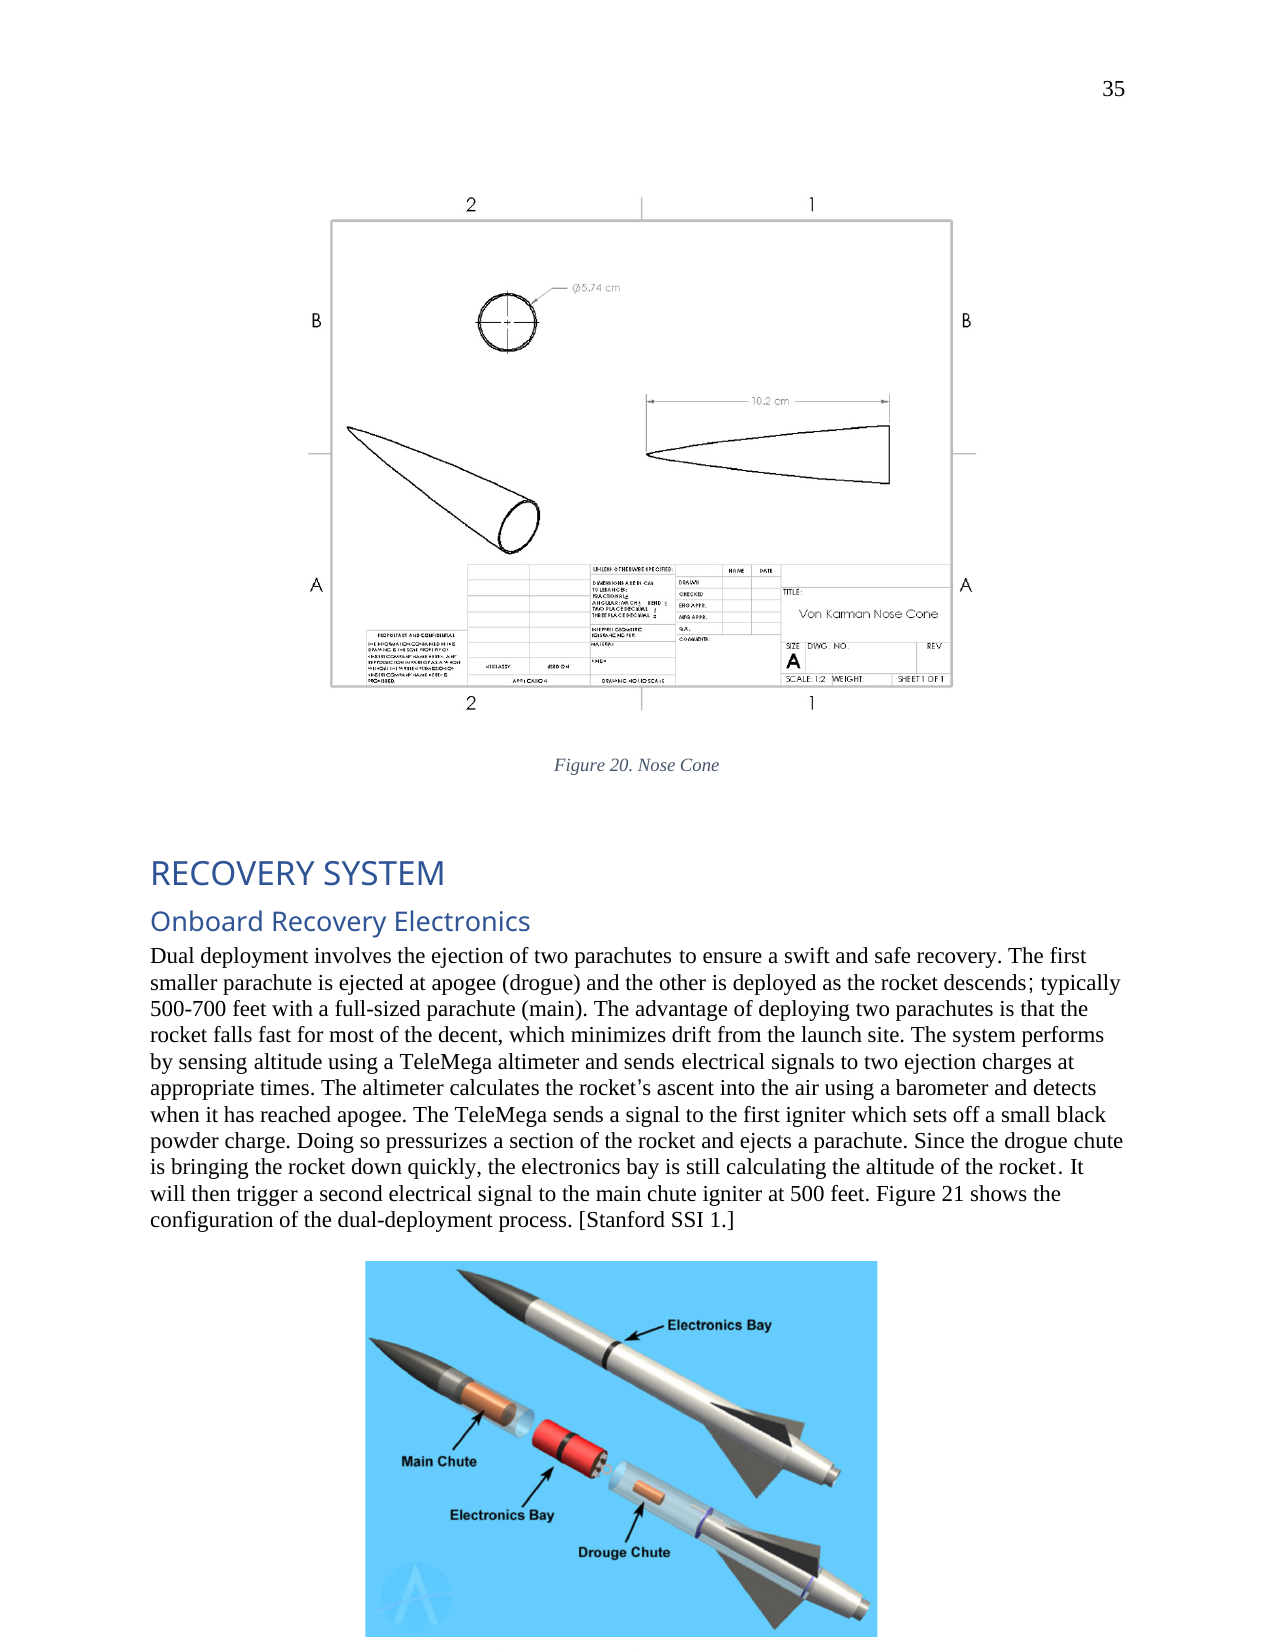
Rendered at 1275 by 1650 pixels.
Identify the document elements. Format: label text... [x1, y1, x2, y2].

subtitle RECOVERY SYSTEM [150, 849, 1125, 895]
picture [150, 150, 1256, 735]
subtitle Onboard Recovery Electronics [150, 902, 1125, 939]
text Dual deployment involves the ejection of two parachutes to ensure a swift and safe recovery. The first smaller parachute is ejected at apogee (drogue) and the other is deployed as the rocket descends; typically 500-700 feet with a full-sized parachute (main). The advantage of deploying two parachutes is that the rocket falls fast for most of the decent, which minimizes drift from the launch site. The system performs by sensing altitude using a TeleMega altimeter and sends electrical signals to two ejection charges at appropriate times. The altimeter calculates the rocket’s ascent into the air using a barometer and detects when it has reached apogee. The TeleMega sends a signal to the first igniter which sets off a small black powder charge. Doing so pressurizes a section of the rocket and ejects a parachute. Since the drogue chute is bringing the rocket down quickly, the electronics bay is still calculating the altitude of the rocket. It will then trigger a second electrical signal to the main chute igniter at 500 feet. Figure 21 shows the configuration of the dual-deployment process. [Stanford SSI 1.] [150, 942, 1125, 1232]
picture [365, 1261, 878, 1637]
text Figure 20. Nose Cone [150, 753, 1125, 775]
